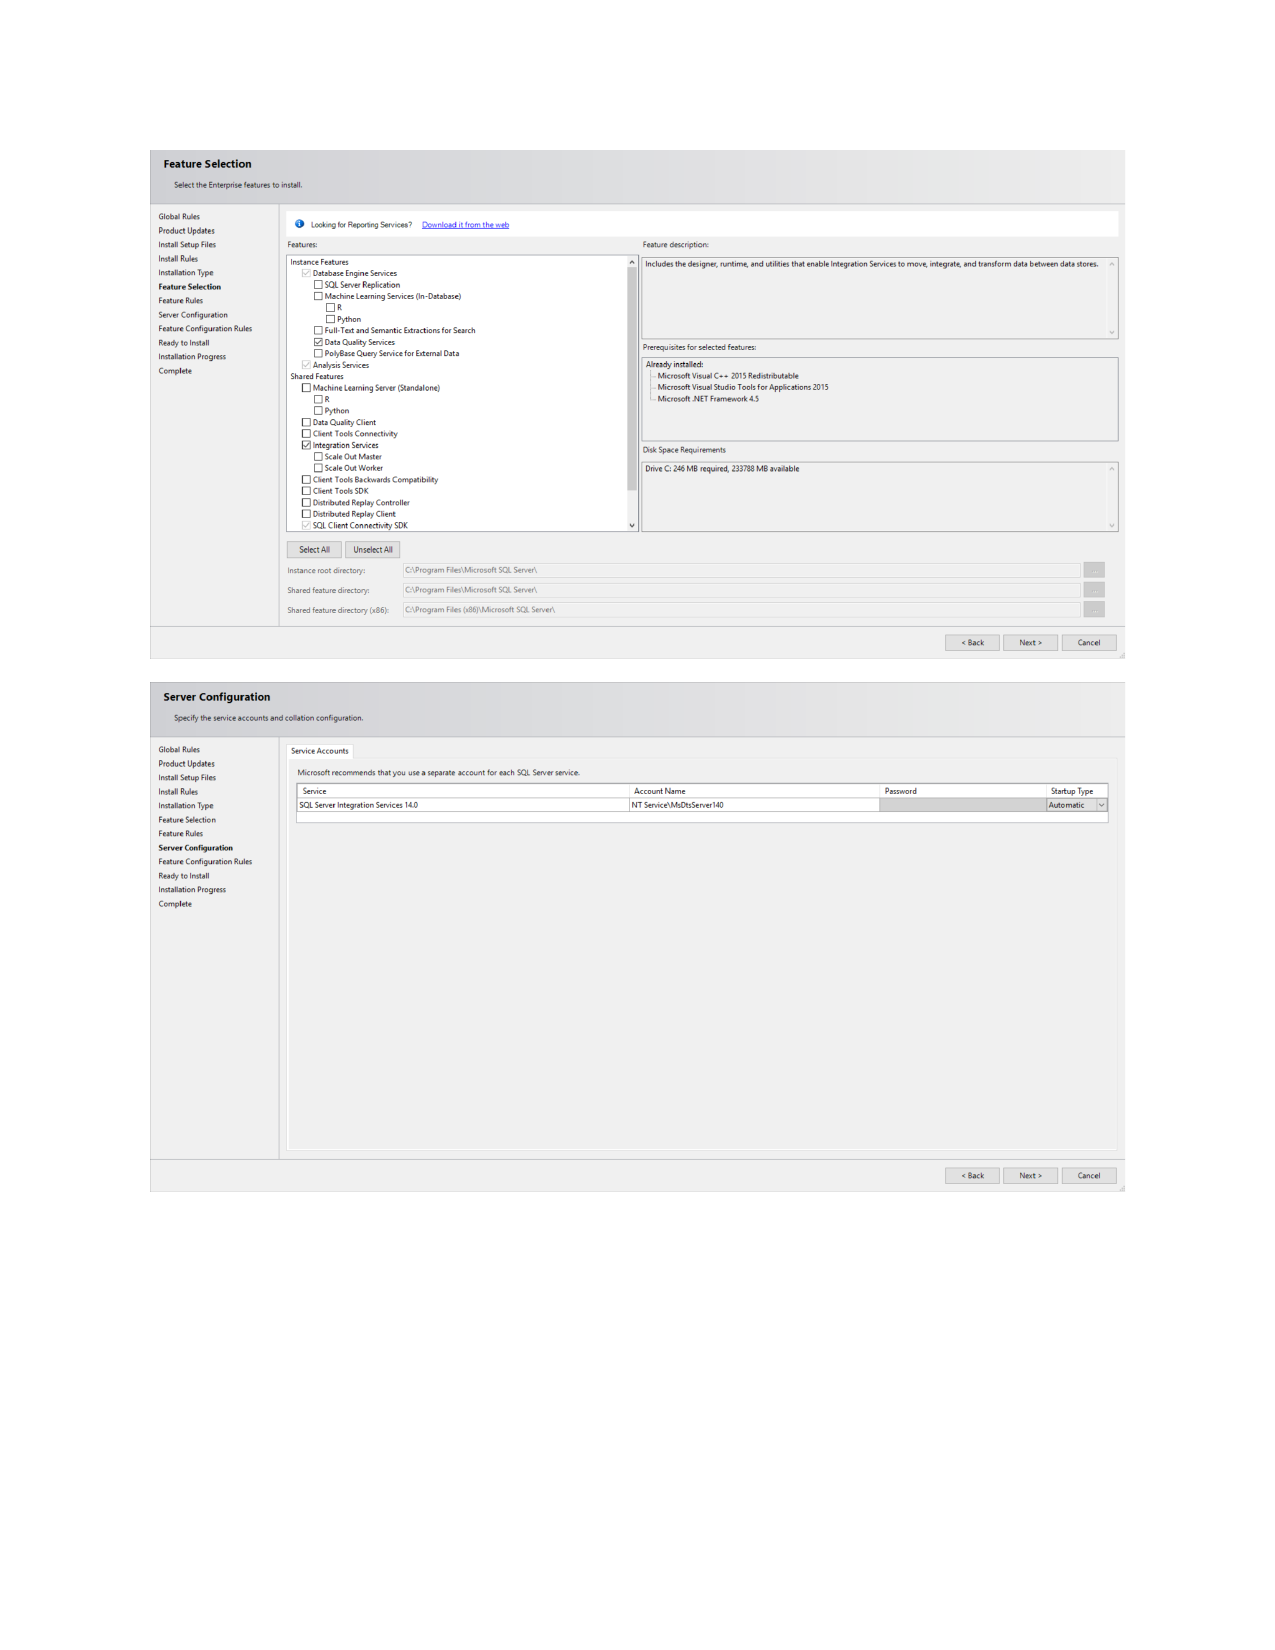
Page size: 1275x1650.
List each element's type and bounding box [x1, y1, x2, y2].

picture [150, 150, 1125, 659]
picture [150, 682, 1125, 1192]
